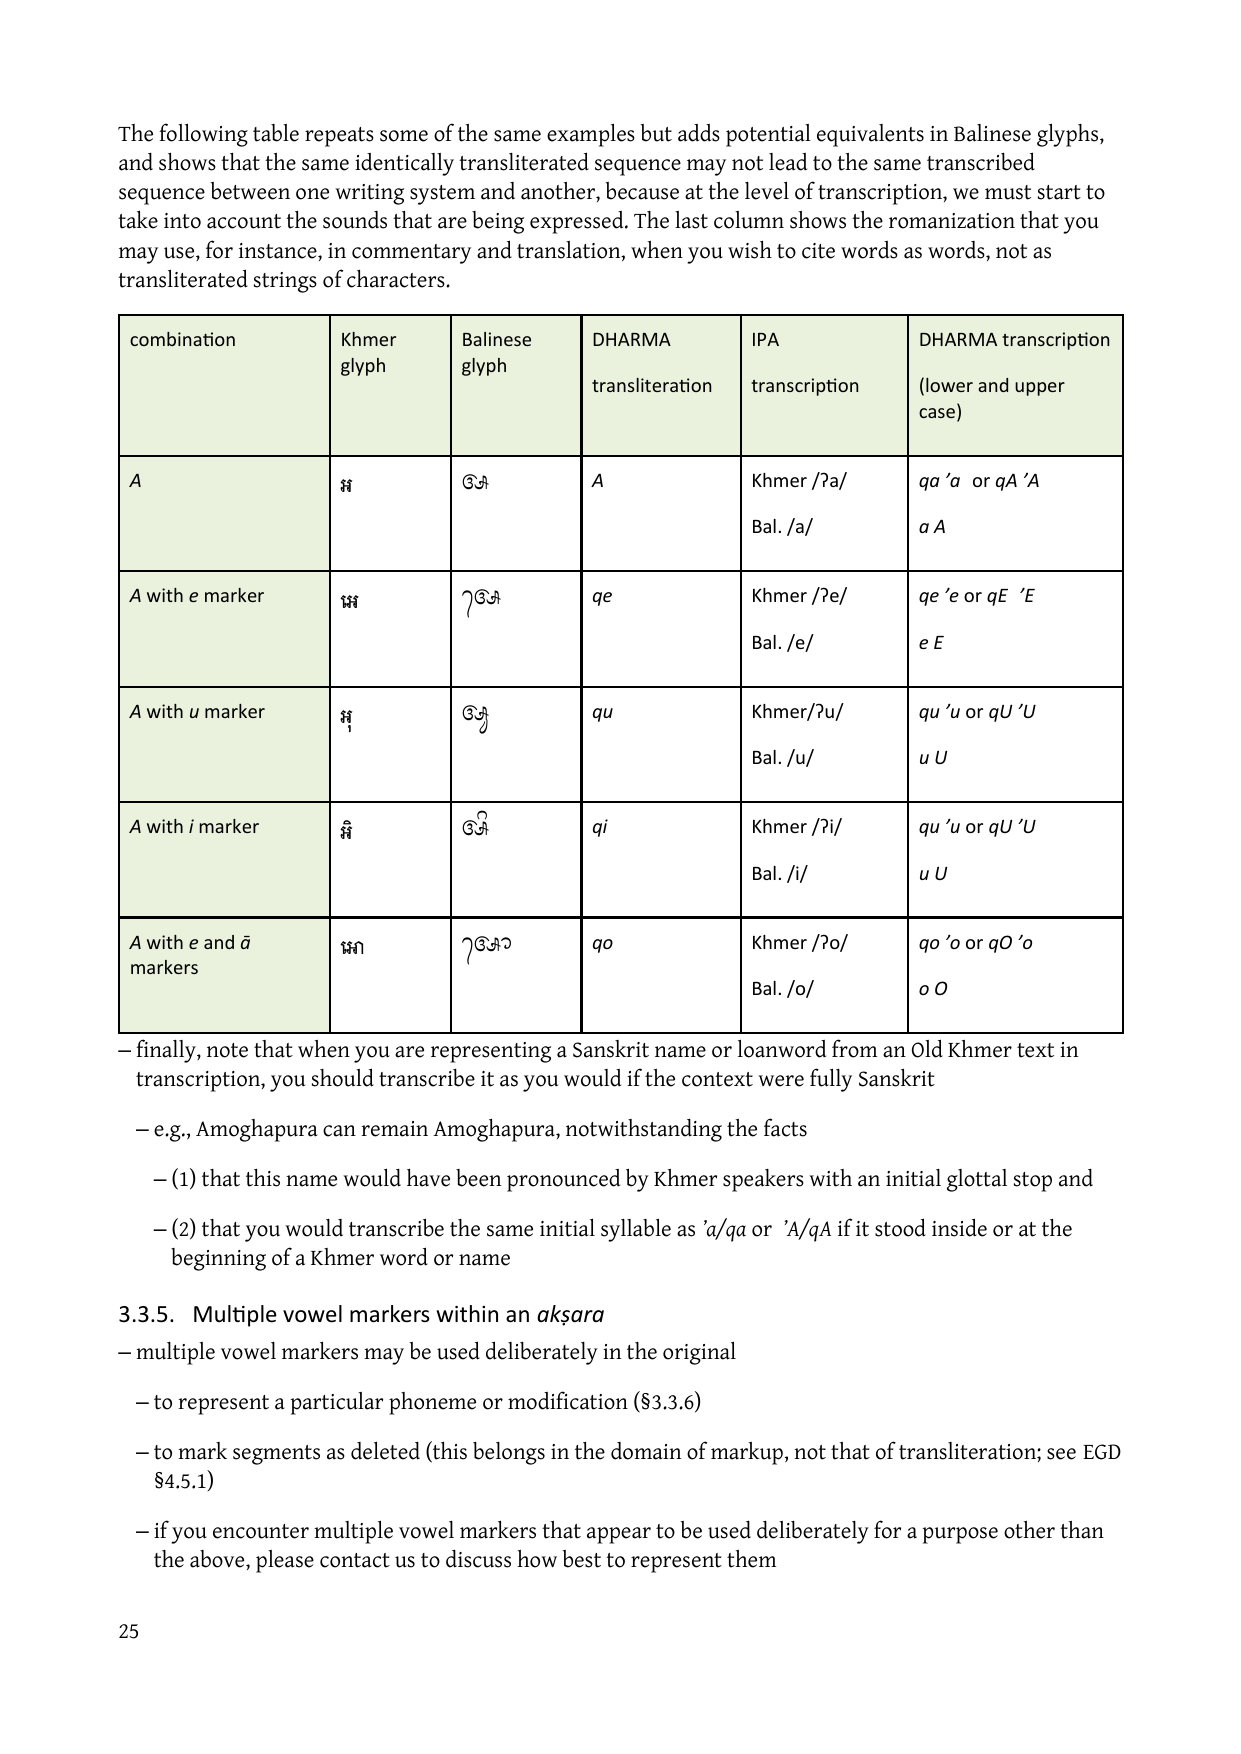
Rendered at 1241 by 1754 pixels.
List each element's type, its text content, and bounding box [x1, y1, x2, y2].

table_cell A with i marker [120, 803, 329, 916]
subtitle Multiple vowel markers within an akṣara [118, 1292, 1122, 1330]
table_cell ᬅ [452, 457, 580, 570]
table_cell ᬅᬾ [452, 572, 580, 686]
table_cell A [583, 457, 740, 570]
table_cell A with e and ā markers [120, 919, 329, 1032]
table_cell Khmer /ʔe/ Bal. /e/ [742, 572, 907, 686]
table_cell អ [331, 457, 450, 570]
table_cell ᬅᬸ [452, 688, 580, 801]
list multiple vowel markers may be used deliberately in the original [118, 1336, 1122, 1365]
table_cell qu ’u or qU ’U u U [909, 688, 1122, 801]
table_cell Khmer /ʔa/ Bal. /a/ [742, 457, 907, 570]
table_cell ᬅᬶ [452, 803, 580, 916]
table_cell Khmer /ʔi/ Bal. /i/ [742, 803, 907, 916]
table_cell អិ [331, 803, 450, 916]
table_header Khmer glyph [331, 316, 450, 455]
table_cell qu [583, 688, 740, 801]
text The following table repeats some of the same examples but adds potential equivalents in Balinese glyphs, and shows that the same identically transliterated sequence may not lead to the same transcribed sequence between one writing system and another, because at the level of transcription, we must start to take into account the sounds that are being expressed. The last column shows the romanization that you may use, for instance, in commentary and translation, when you wish to cite words as words, not as transliterated strings of characters. [118, 118, 1122, 293]
list (2) that you would transcribe the same initial syllable as ’a/qa or ’A/qA if it stood inside or at the beginning of a Khmer word or name [153, 1213, 1122, 1271]
table_cell A [120, 457, 329, 570]
table_cell ᬅᭀ [452, 919, 580, 1032]
table_header DHARMA transcription (lower and upper case) [909, 316, 1122, 455]
table_header combination [120, 316, 329, 455]
list (1) that this name would have been pronounced by Khmer speakers with an initial glottal stop and [153, 1163, 1122, 1192]
table_cell qa ’a or qA ’A a A [909, 457, 1122, 570]
table_cell qo ’o or qO ’o o O [909, 919, 1122, 1032]
table_cell A with e marker [120, 572, 329, 686]
list to mark segments as deleted (this belongs in the domain of markup, not that of transliteration; see EGD §4.5.1) [136, 1436, 1122, 1494]
list finally, note that when you are representing a Sanskrit name or loanword from an Old Khmer text in transcription, you should transcribe it as you would if the context were fully Sanskrit [118, 1034, 1122, 1092]
table_cell អុ [331, 688, 450, 801]
table_cell qe [583, 572, 740, 686]
table_cell េអ [331, 572, 450, 686]
list to represent a particular phoneme or modification (§3.3.6) [136, 1386, 1122, 1415]
table_cell Khmer /ʔo/ Bal. /o/ [742, 919, 907, 1032]
table_header Balinese glyph [452, 316, 580, 455]
list e.g., Amoghapura can remain Amoghapura, notwithstanding the facts [136, 1113, 1122, 1142]
list if you encounter multiple vowel markers that appear to be used deliberately for a purpose other than the above, please contact us to discuss how best to represent them [136, 1515, 1122, 1573]
table_cell qe ’e or qE ’E e E [909, 572, 1122, 686]
table_cell qi [583, 803, 740, 916]
table_cell Khmer/ʔu/ Bal. /u/ [742, 688, 907, 801]
table_cell qo [583, 919, 740, 1032]
table_header IPA transcription [742, 316, 907, 455]
table_cell qu ’u or qU ’U u U [909, 803, 1122, 916]
table_cell េអា [331, 919, 450, 1032]
table_cell A with u marker [120, 688, 329, 801]
table_header DHARMA transliteration [583, 316, 740, 455]
